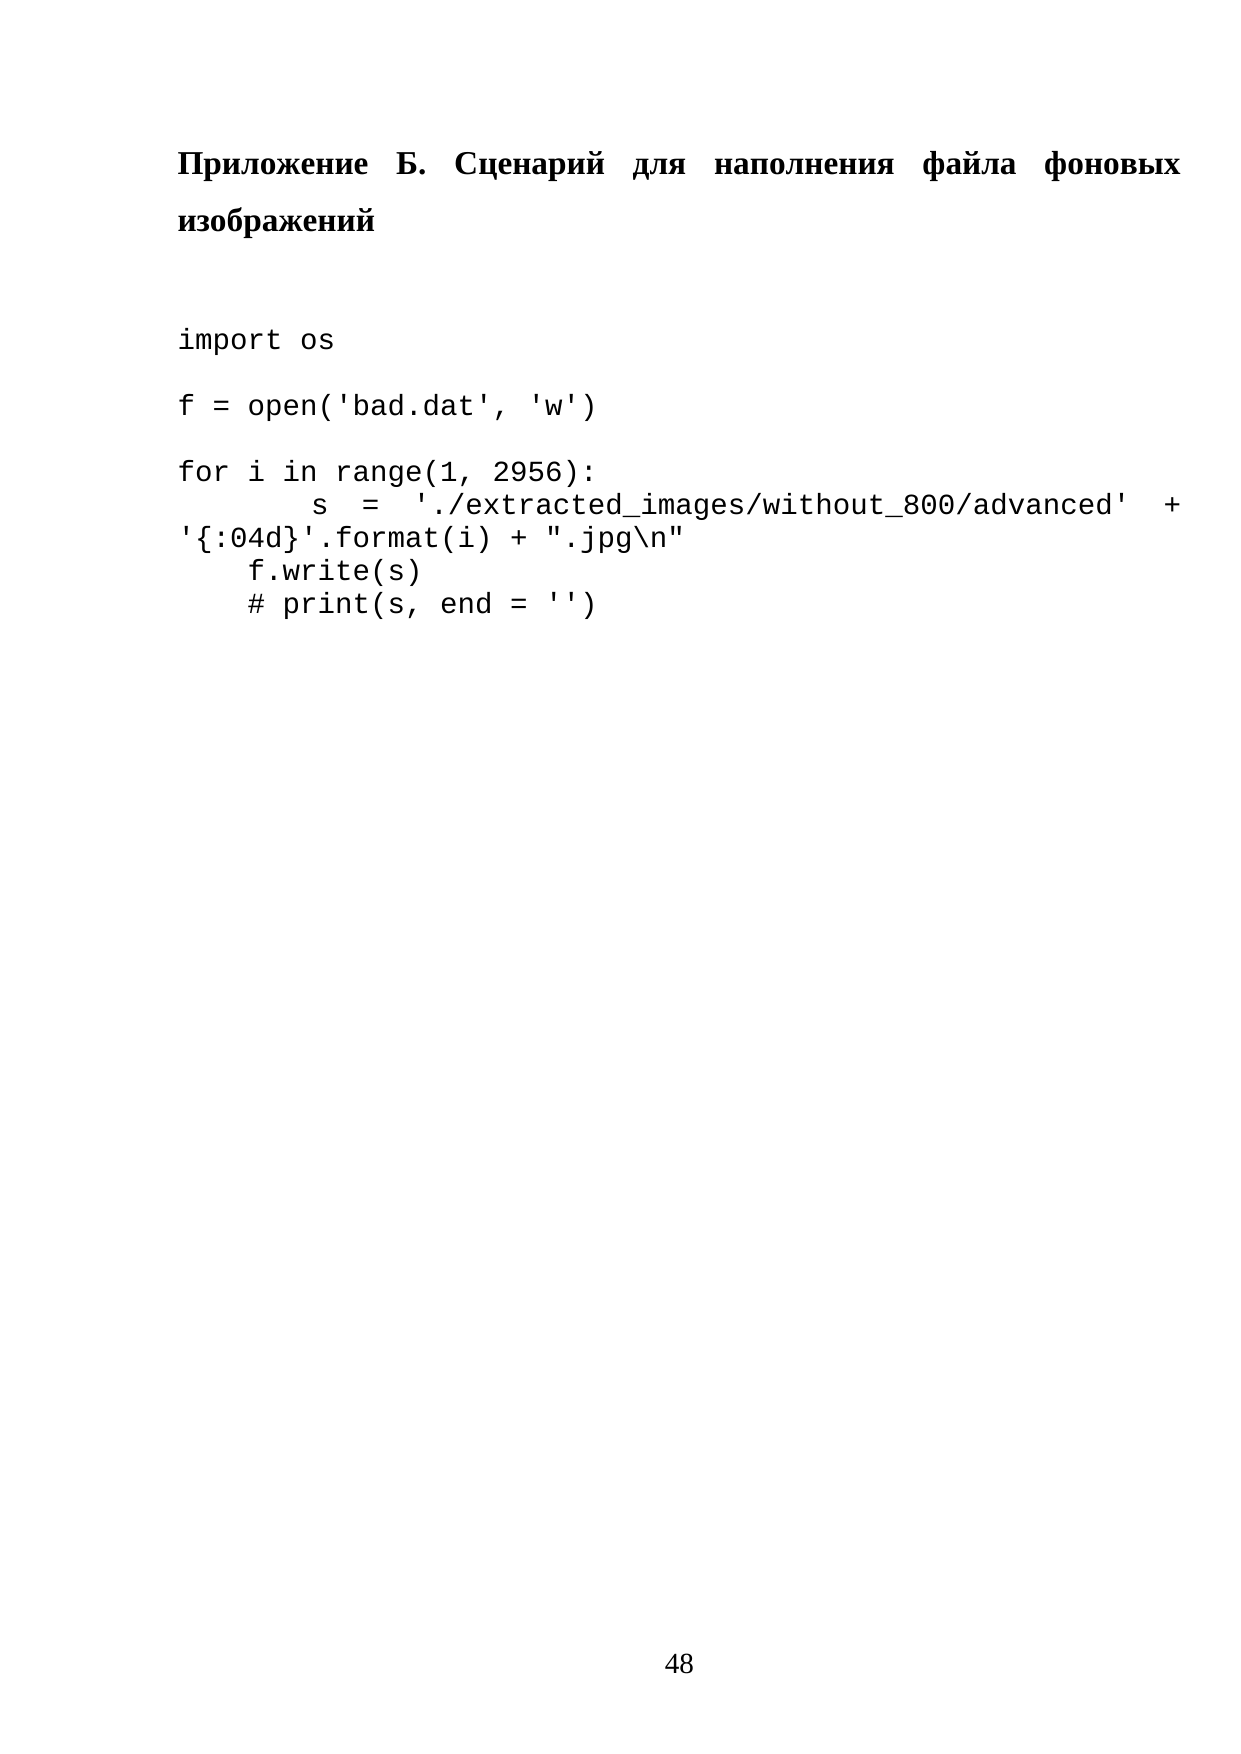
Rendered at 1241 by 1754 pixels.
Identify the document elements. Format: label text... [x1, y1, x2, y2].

subtitle Приложение Б. Сценарий для наполнения файла фоновых изображений [177, 143, 1181, 239]
list s = './extracted_images/without_800/advanced' + '{:04d}'.format(i) + ".jpg\n" [177, 490, 1181, 556]
list f.write(s) [177, 556, 1181, 589]
list # print(s, end = '') [177, 589, 1181, 622]
list for i in range(1, 2956): [177, 457, 1181, 490]
list import os [177, 325, 1181, 358]
list f = open('bad.dat', 'w') [177, 391, 1181, 424]
